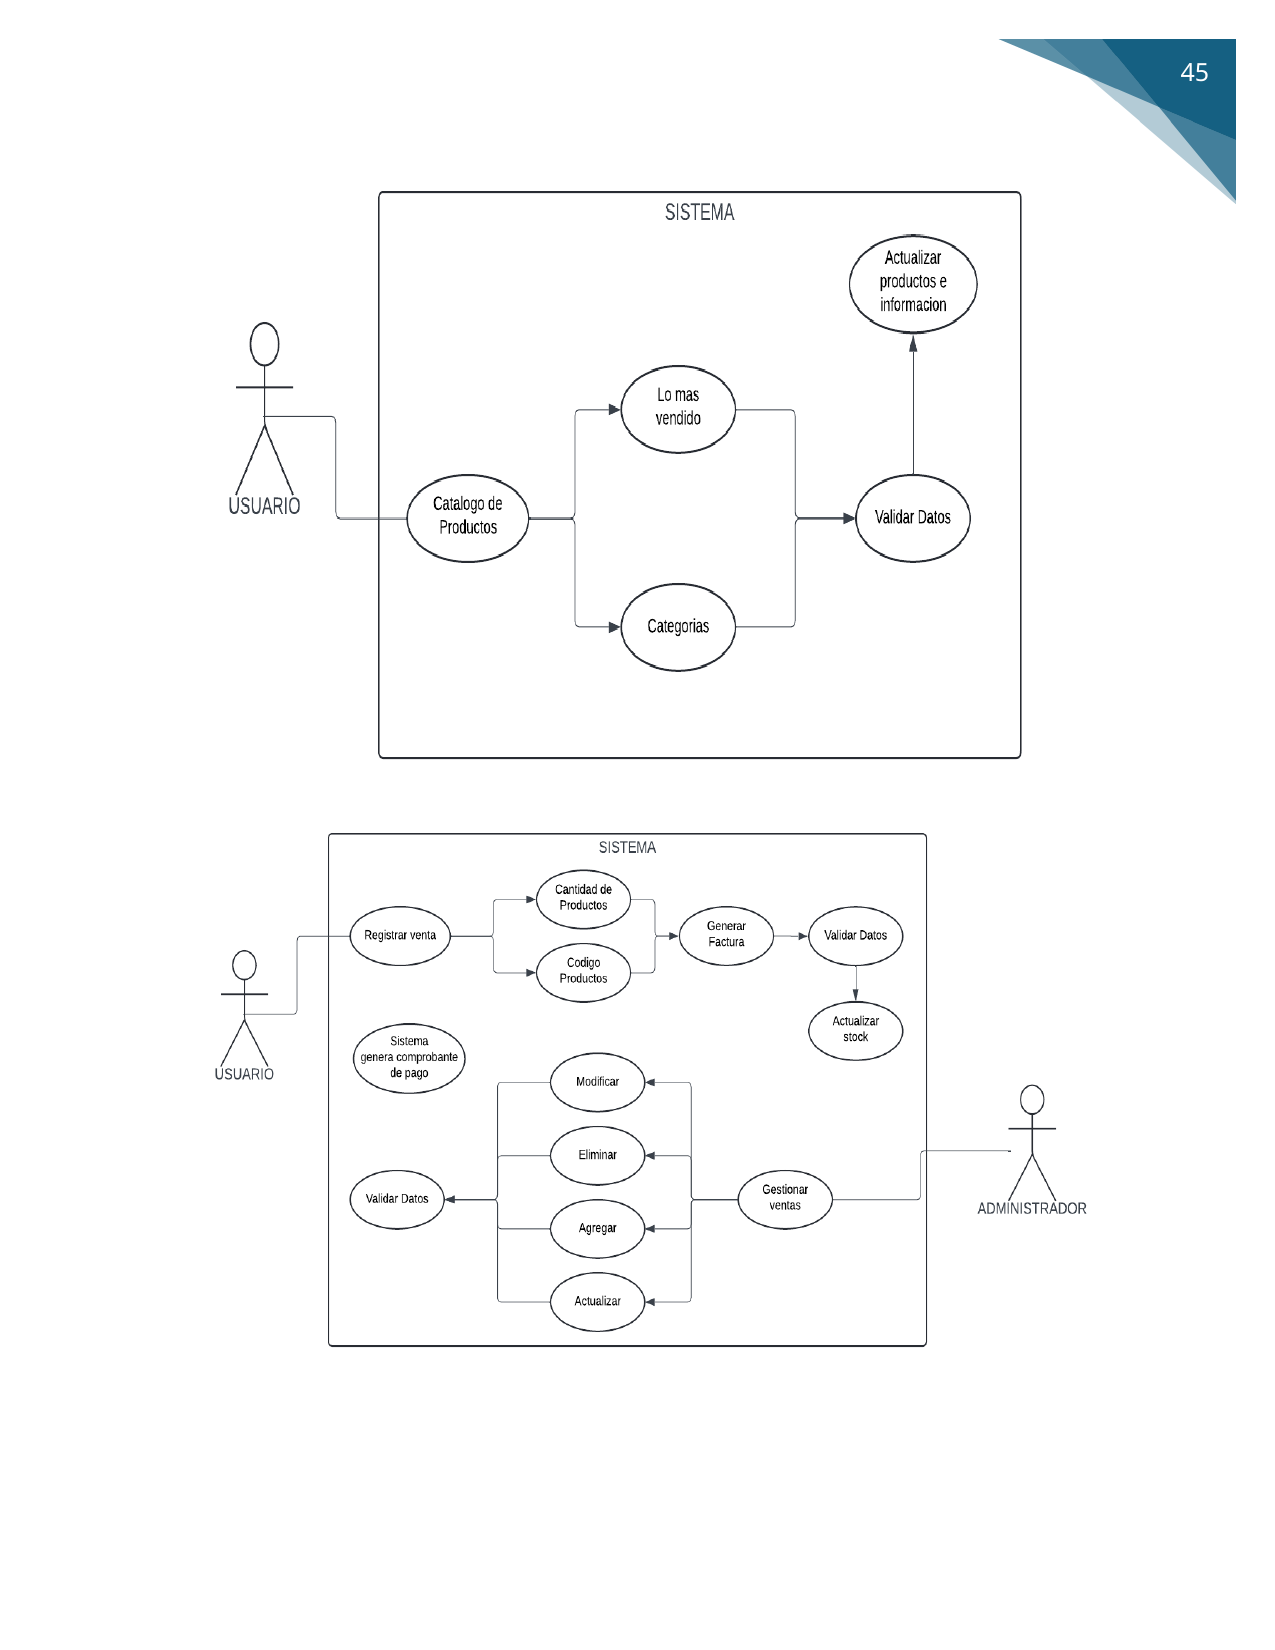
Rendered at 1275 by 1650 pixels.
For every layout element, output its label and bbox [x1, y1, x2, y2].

picture [150, 804, 1125, 1375]
picture [150, 39, 1236, 802]
